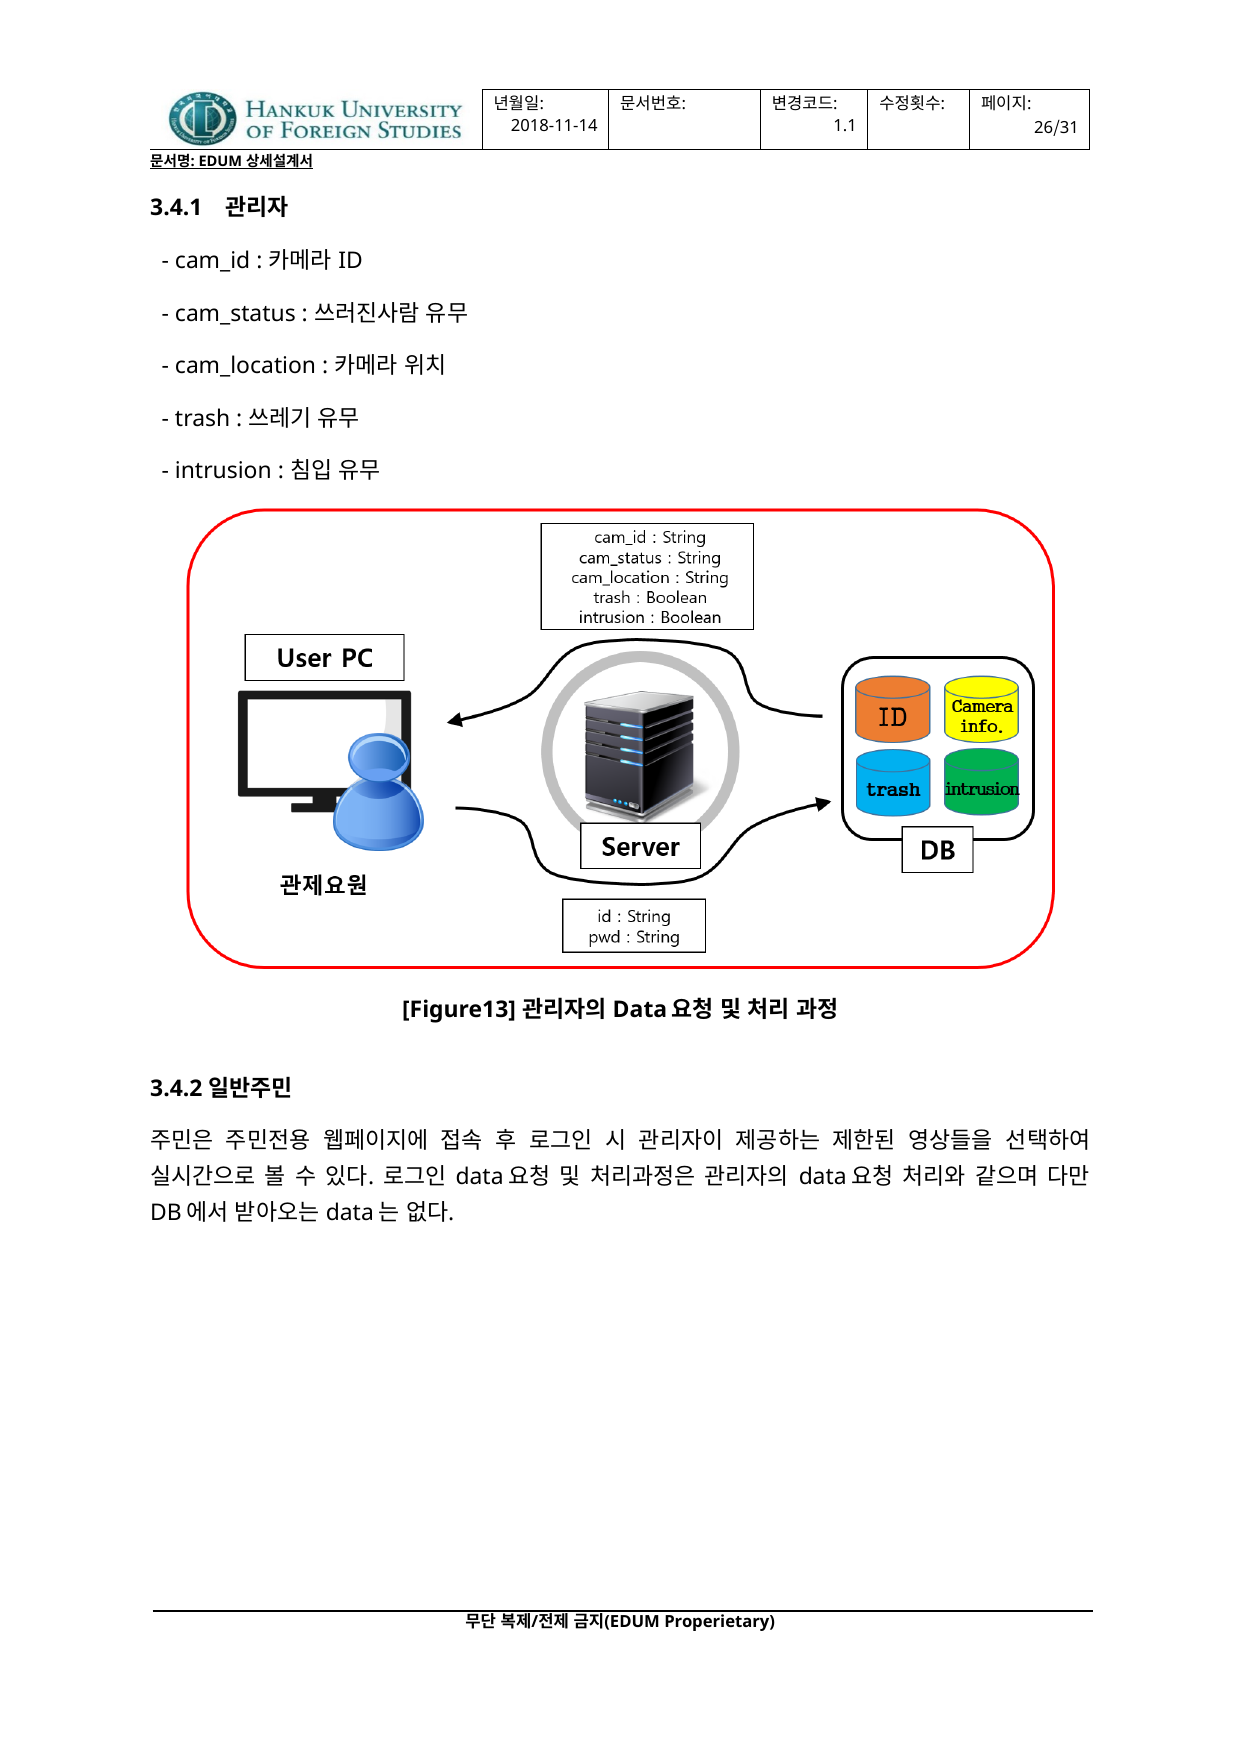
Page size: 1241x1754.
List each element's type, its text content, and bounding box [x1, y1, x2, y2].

picture [180, 504, 1060, 973]
text - cam_id : 카메라 ID [150, 242, 1090, 275]
text - trash : 쓰레기 유무 [150, 399, 1090, 433]
text 주민은 주민전용 웹페이지에 접속 후 로그인 시 관리자이 제공하는 제한된 영상들을 선택하여 실시간으로 볼 수 있다. 로그인 data요청 및 처리과정은 관리자의 data요청 처리와 같으며 다만 DB에서 받아오는 data는 없다. [150, 1122, 1090, 1227]
picture [161, 89, 470, 149]
list 관리자 [150, 189, 1090, 222]
text - cam_location : 카메라 위치 [150, 347, 1090, 380]
text - cam_status : 쓰러진사람 유무 [150, 294, 1090, 328]
text [Figure13] 관리자의 Data요청 및 처리 과정 [150, 991, 1090, 1024]
text 3.4.2 일반주민 [150, 1069, 1090, 1103]
text - intrusion : 침입 유무 [150, 452, 1090, 486]
